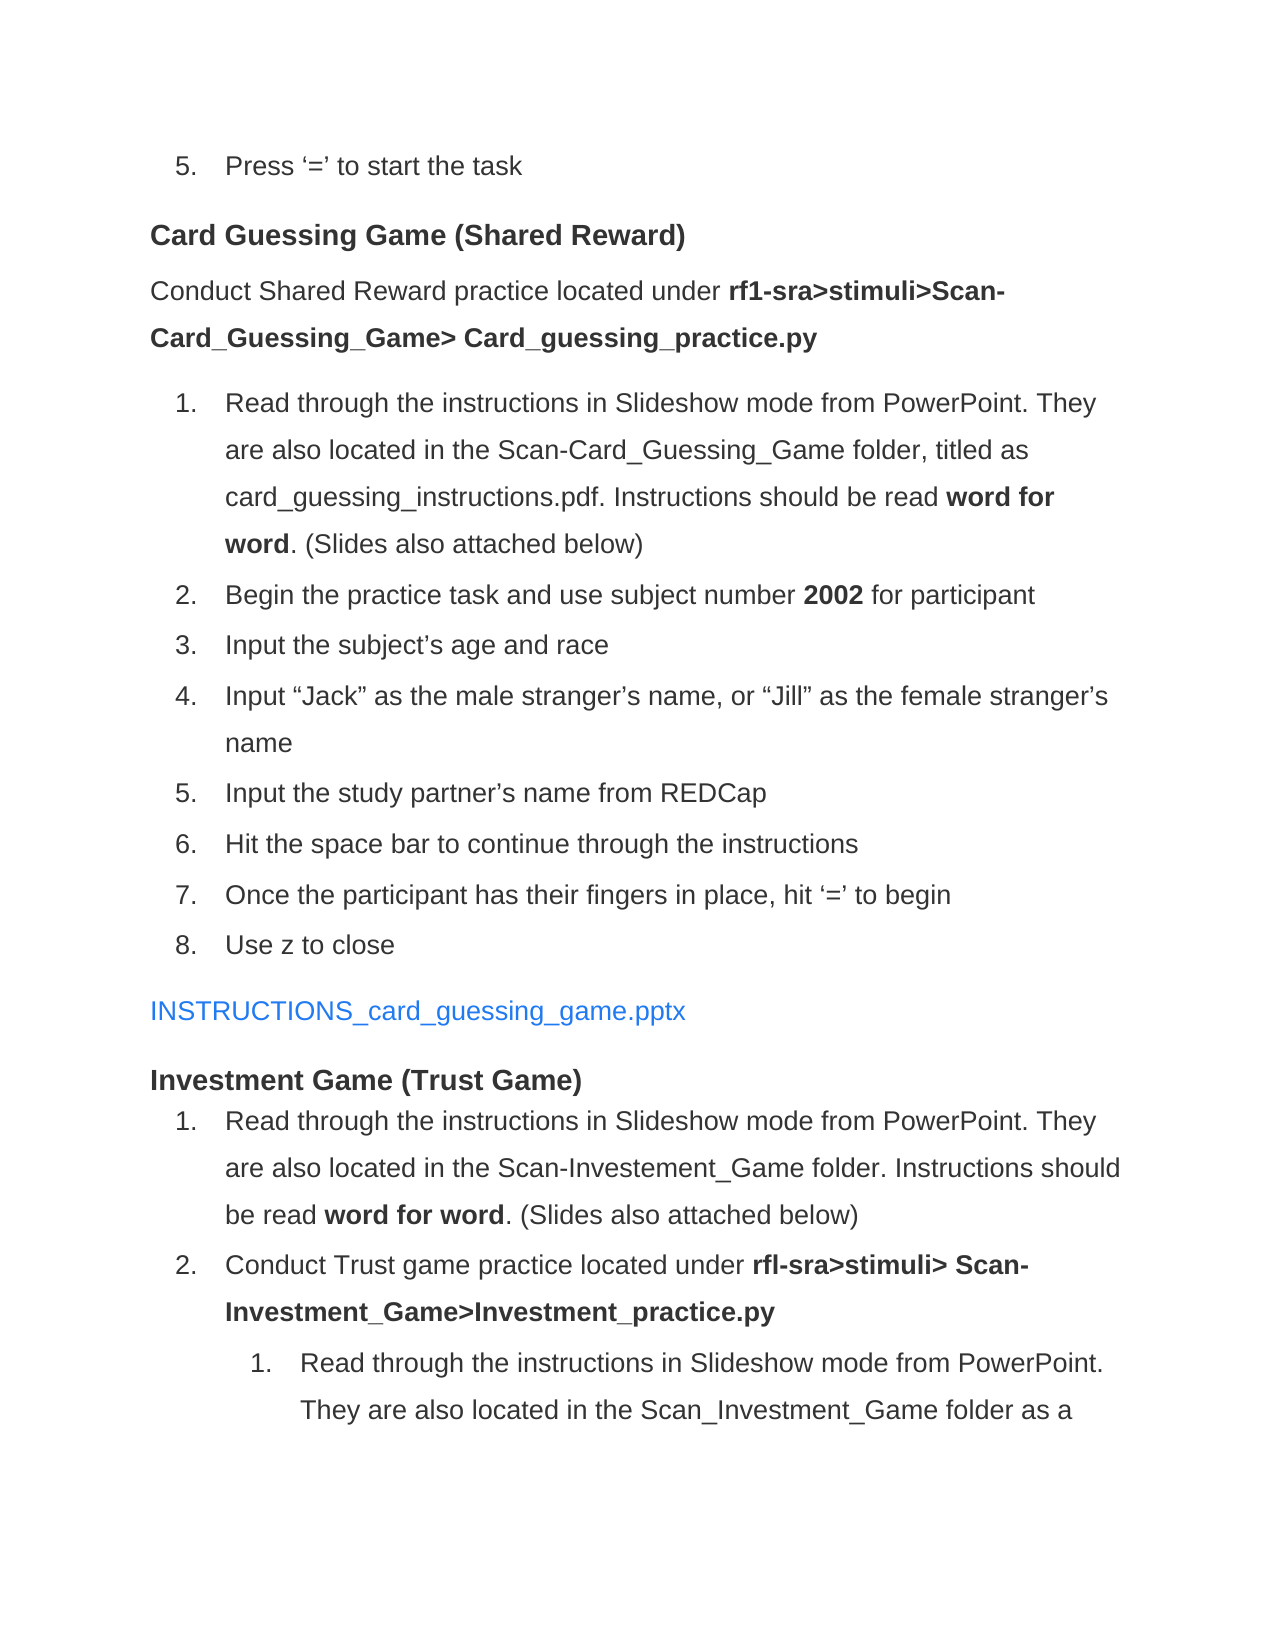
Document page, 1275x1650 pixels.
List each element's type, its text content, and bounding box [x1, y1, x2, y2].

list Input the study partner’s name from REDCap [175, 777, 1125, 809]
list Read through the instructions in Slideshow mode from PowerPoint. They are also located in the Scan-Investement_Game folder. Instructions should be read word for word. (Slides also attached below) [175, 1105, 1125, 1230]
list Press ‘=’ to start the task [175, 150, 1125, 181]
list Conduct Trust game practice located under rfl-sra>stimuli> Scan-Investment_Game>Investment_practice.py [175, 1249, 1125, 1327]
list Read through the instructions in Slideshow mode from PowerPoint. They are also located in the Scan-Card_Guessing_Game folder, titled as card_guessing_instructions.pdf. Instructions should be read word for word. (Slides also attached below) [175, 387, 1125, 559]
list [250, 1347, 1125, 1425]
list Use z to close [175, 929, 1125, 961]
list Begin the practice task and use subject number 2002 for participant [175, 579, 1125, 610]
text INSTRUCTIONS_card_guessing_game.pptx [150, 995, 1125, 1026]
list Input the subject’s age and race [175, 629, 1125, 661]
list Input “Jack” as the male stranger’s name, or “Jill” as the female stranger’s name [175, 680, 1125, 758]
subtitle Card Guessing Game (Shared Reward) [150, 218, 1125, 251]
list Hit the space bar to continue through the instructions [175, 828, 1125, 859]
list Once the participant has their fingers in place, hit ‘=’ to begin [175, 879, 1125, 910]
text Conduct Shared Reward practice located under rf1-sra>stimuli>Scan-Card_Guessing_Game> Card_guessing_practice.py [150, 275, 1125, 353]
subtitle Investment Game (Trust Game) [150, 1063, 1125, 1096]
